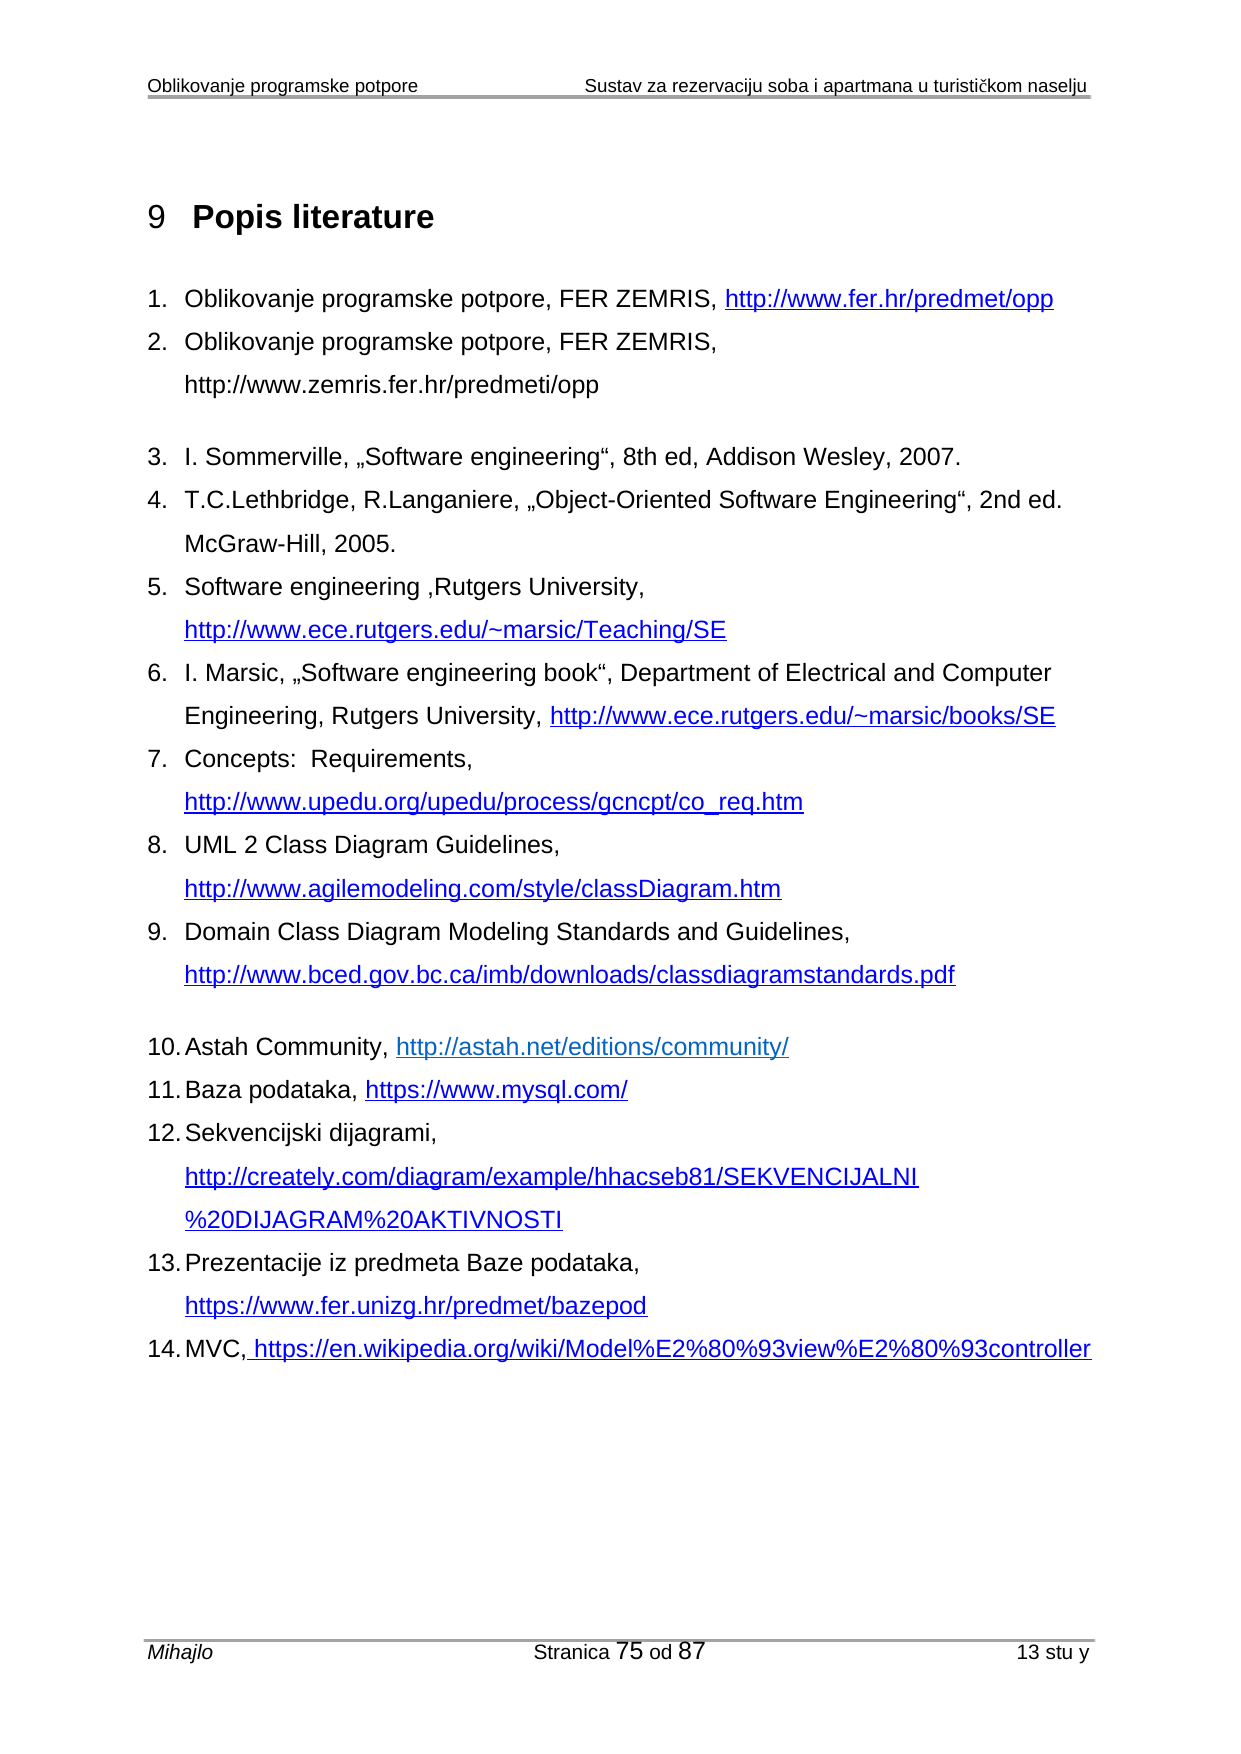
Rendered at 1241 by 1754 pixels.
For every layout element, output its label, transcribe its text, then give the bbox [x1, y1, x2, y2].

subtitle Popis literature [147, 197, 1093, 235]
picture [147, 95, 1092, 99]
list I. Sommerville, „Software engineering“, 8th ed, Addison Wesley, 2007. [147, 442, 1093, 471]
list Domain Class Diagram Modeling Standards and Guidelines, http://www.bced.gov.bc.ca/imb/downloads/classdiagramstandards.pdf [147, 917, 1093, 988]
list Baza podataka, https://www.mysql.com/ [147, 1075, 1093, 1104]
list Software engineering ,Rutgers University, http://www.ece.rutgers.edu/~marsic/Teaching/SE [147, 572, 1093, 643]
list Oblikovanje programske potpore, FER ZEMRIS, http://www.fer.hr/predmet/opp [147, 284, 1093, 312]
list MVC, https://en.wikipedia.org/wiki/Model%E2%80%93view%E2%80%93controller [147, 1334, 1093, 1363]
list Concepts: Requirements, http://www.upedu.org/upedu/process/gcncpt/co_req.htm [147, 744, 1093, 816]
list Prezentacije iz predmeta Baze podataka, https://www.fer.unizg.hr/predmet/bazepod [147, 1248, 1093, 1319]
list T.C.Lethbridge, R.Langaniere, „Object-Oriented Software Engineering“, 2nd ed. McGraw-Hill, 2005. [147, 485, 1093, 557]
list Oblikovanje programske potpore, FER ZEMRIS, http://www.zemris.fer.hr/predmeti/opp [147, 327, 1093, 399]
list UML 2 Class Diagram Guidelines, http://www.agilemodeling.com/style/classDiagram.htm [147, 830, 1093, 902]
list I. Marsic, „Software engineering book“, Department of Electrical and Computer Engineering, Rutgers University, http://www.ece.rutgers.edu/~marsic/books/SE [147, 658, 1093, 730]
list Astah Community, http://astah.net/editions/community/ [147, 1032, 1093, 1061]
list Sekvencijski dijagrami, http://creately.com/diagram/example/hhacseb81/SEKVENCIJALNI%20DIJAGRAM%20AKTIVNOSTI [147, 1118, 1093, 1233]
